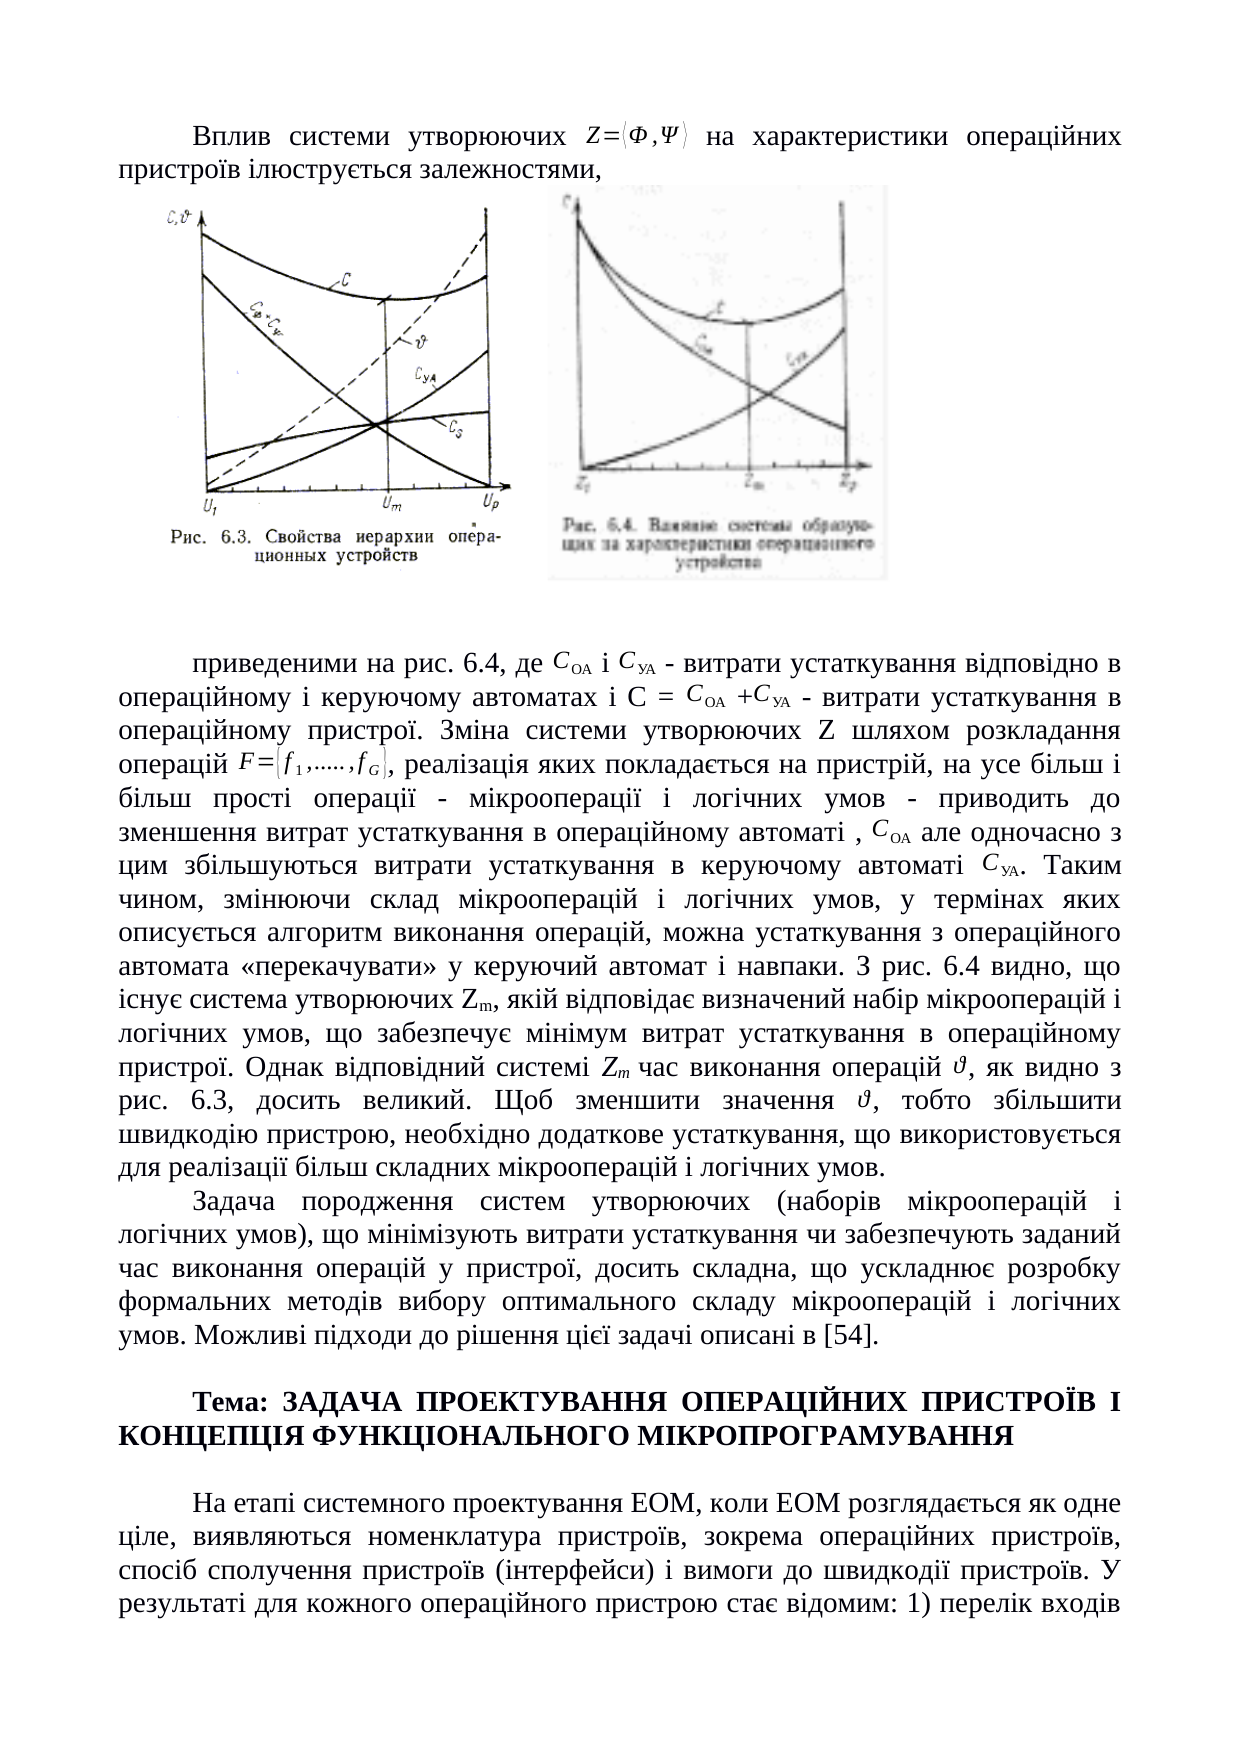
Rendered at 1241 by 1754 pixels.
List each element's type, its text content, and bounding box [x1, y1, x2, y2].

text Вплив системи утворюючих на характеристики операційних пристроїв ілюструється залежностями, [118, 118, 1122, 185]
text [118, 1485, 1122, 1619]
picture [162, 197, 529, 574]
text Задача породження систем утворюючих (наборів мікрооперацій і логічних умов), що мінімізують витрати устаткування чи забезпечують заданий час виконання операцій у пристрої, досить складна, що ускладнює розробку формальних методів вибору оптимального складу мікрооперацій і логічних умов. Можливі підходи до рішення цієї задачі описані в [54]. [118, 1183, 1122, 1351]
text Тема: ЗАДАЧА ПРОЕКТУВАННЯ ОПЕРАЦІЙНИХ ПРИСТРОЇВ І КОНЦЕПЦІЯ ФУНКЦІОНАЛЬНОГО МІКРОПРОГРАМУВАННЯ [118, 1384, 1122, 1451]
text приведеними на рис. 6.4, де і - витрати устаткування відповідно в операційному і керуючому автоматах і С = + - витрати устаткування в операційному пристрої. Зміна системи утворюючих Z шляхом розкладання операцій , реалізація яких покладається на пристрій, на усе більш і більш прості операції - мікрооперації і логічних умов - приводить до зменшення витрат устаткування в операційному автоматі , але одночасно з цим збільшуються витрати устаткування в керуючому автоматі . Таким чином, змінюючи склад мікрооперацій і логічних умов, у термінах яких описується алгоритм виконання операцій, можна устаткування з операційного автомата «перекачувати» у керуючий автомат і навпаки. З рис. 6.4 видно, що існує система утворюючих Zm, якій відповідає визначений набір мікрооперацій і логічних умов, що забезпечує мінімум витрат устаткування в операційному пристрої. Однак відповідний системі Zm час виконання операцій , як видно з рис. 6.3, досить великий. Щоб зменшити значення , тобто збільшити швидкодію пристрою, необхідно додаткове устаткування, що використовується для реалізації більш складних мікрооперацій і логічних умов. [118, 645, 1122, 1183]
